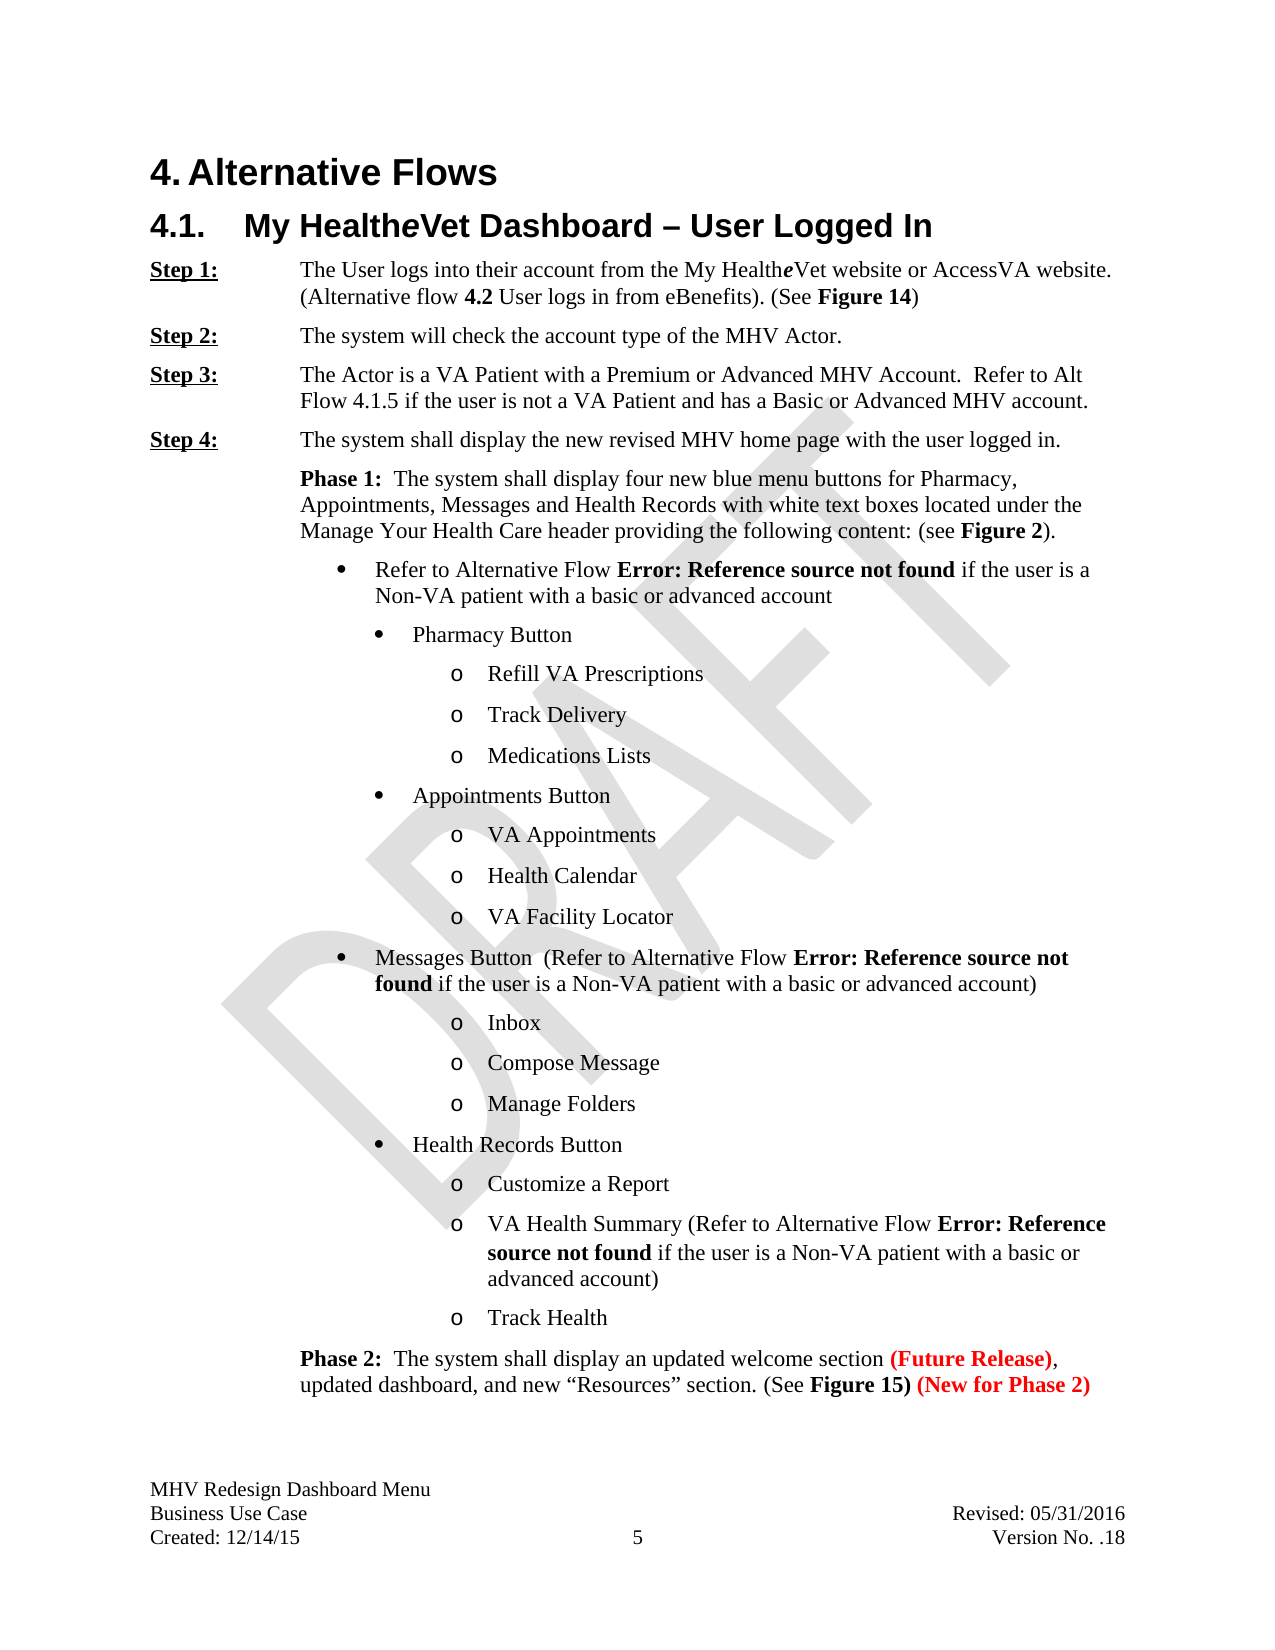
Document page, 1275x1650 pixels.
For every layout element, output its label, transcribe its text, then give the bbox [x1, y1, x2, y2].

text Step 2: The system will check the account type of the MHV Actor. [150, 322, 1125, 348]
text Step 4: The system shall display the new revised MHV home page with the user logged in. [150, 426, 1125, 452]
text Step 1: The User logs into their account from the My HealtheVet website or AccessVA website. (Alternative flow 4.2 User logs in from eBenefits). (See Figure 14) [150, 257, 1125, 309]
text Phase 2: The system shall display an updated welcome section (Future Release), updated dashboard, and new “Resources” section. (See Figure 15) (New for Phase 2) [300, 1345, 1125, 1397]
list Refill VA Prescriptions [450, 660, 1125, 688]
list Appointments Button [375, 782, 1125, 809]
list VA Appointments [450, 821, 1125, 849]
list Medications Lists [450, 742, 1125, 770]
list Track Health [450, 1304, 1125, 1332]
subtitle My HealtheVet Dashboard – User Logged In [150, 206, 1125, 244]
list Manage Folders [450, 1090, 1125, 1118]
list Pharmacy Button [375, 621, 1125, 648]
list Inbox [450, 1009, 1125, 1037]
list Health Calendar [450, 862, 1125, 890]
subtitle Alternative Flows [150, 150, 1125, 193]
list Track Delivery [450, 701, 1125, 729]
list Health Records Button [375, 1131, 1125, 1157]
list VA Facility Locator [450, 903, 1125, 931]
text Step 3: The Actor is a VA Patient with a Premium or Advanced MHV Account. Refer to Alt Flow 4.1.5 if the user is not a VA Patient and has a Basic or Advanced MHV account. [150, 361, 1125, 413]
text Phase 1: The system shall display four new blue menu buttons for Pharmacy, Appointments, Messages and Health Records with white text boxes located under the Manage Your Health Care header providing the following content: (see Figure 2). [300, 465, 1125, 544]
list Compose Message [450, 1049, 1125, 1078]
list Customize a Report [450, 1170, 1125, 1198]
